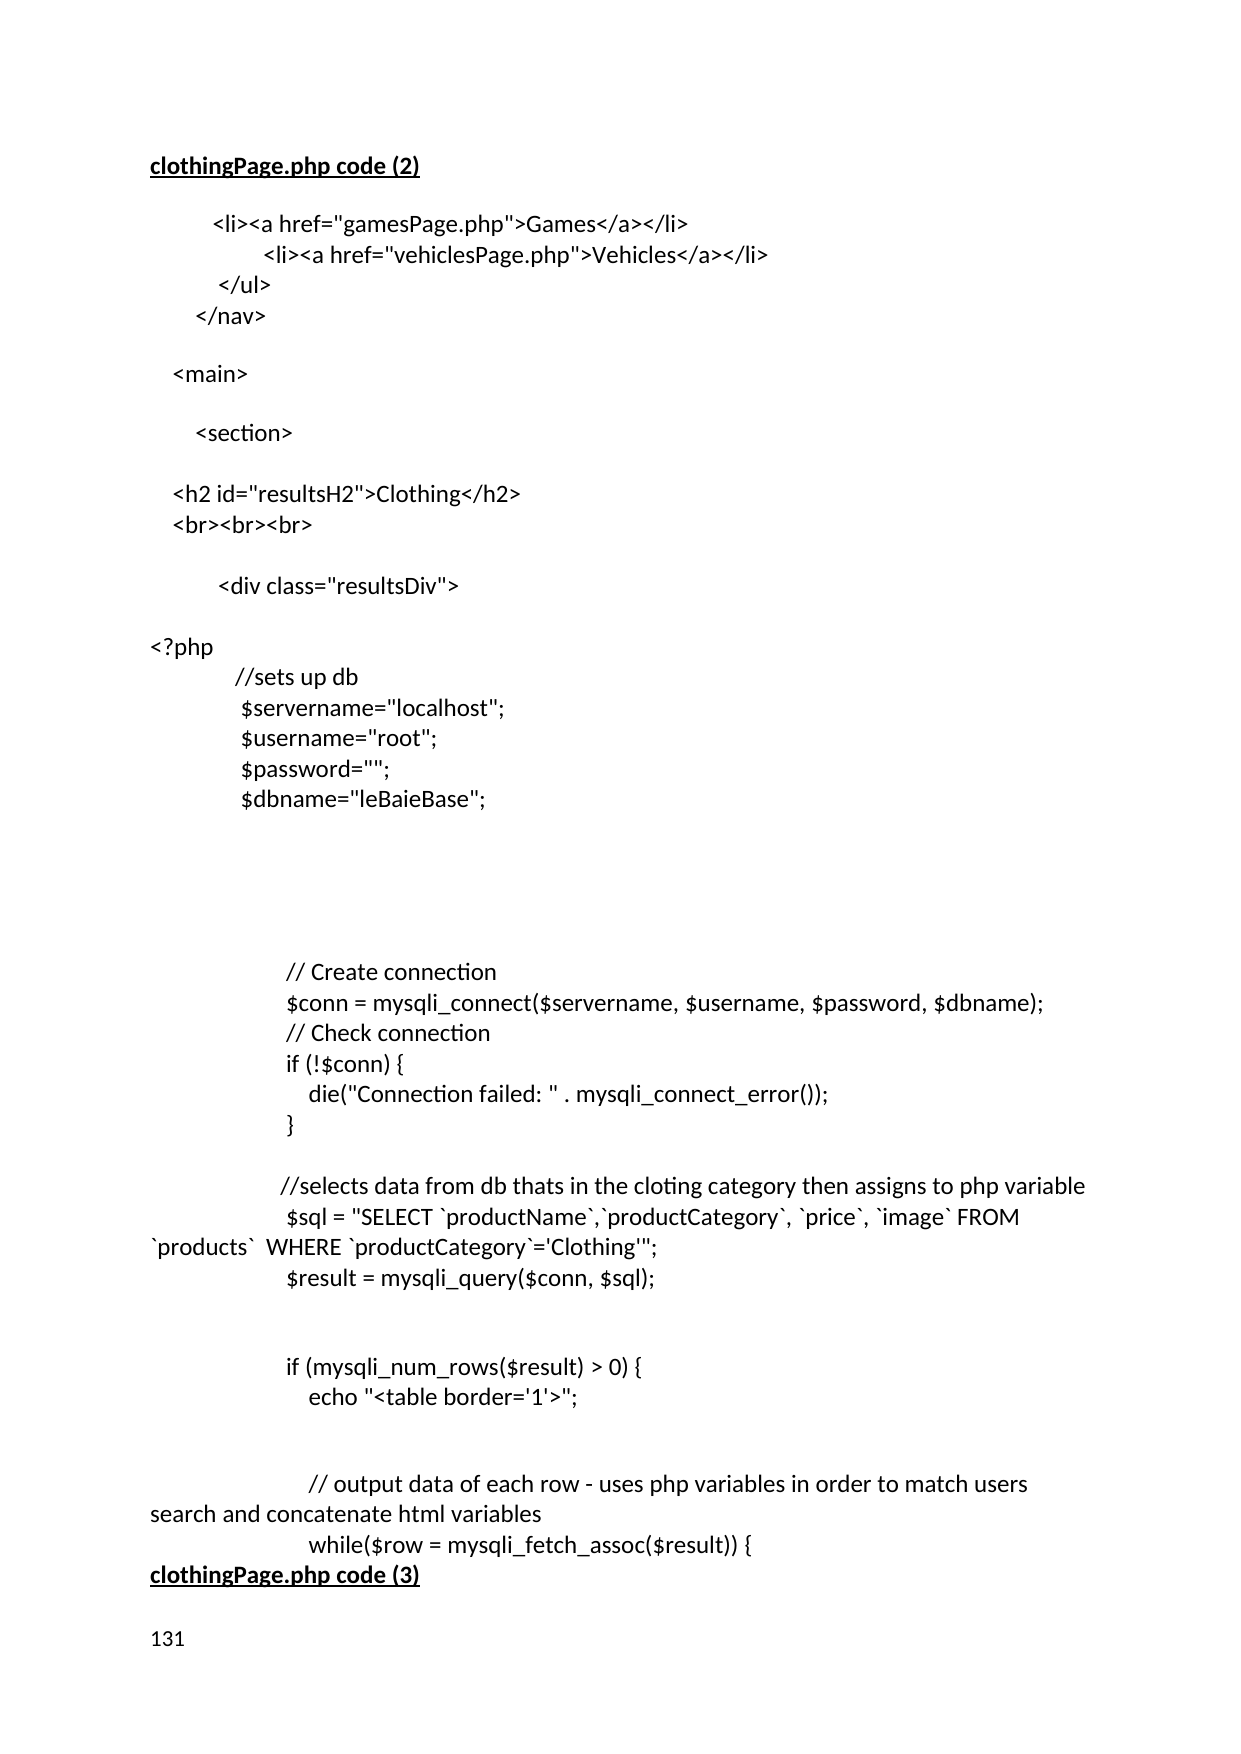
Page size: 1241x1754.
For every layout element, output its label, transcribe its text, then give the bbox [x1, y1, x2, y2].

text $sql = "SELECT `productName`,`productCategory`, `price`, `image` FROM `products` WHERE `productCategory`='Clothing'"; [150, 1201, 1090, 1262]
text clothingPage.php code (3) [150, 1559, 1090, 1590]
text //sets up db [150, 661, 1090, 692]
text $servername="localhost"; [150, 692, 1090, 722]
text $conn = mysqli_connect($servername, $username, $password, $dbname); [150, 987, 1090, 1018]
text clothingPage.php code (2) [150, 150, 1090, 181]
text die("Connection failed: " . mysqli_connect_error()); [150, 1079, 1090, 1109]
text <div class="resultsDiv"> [150, 570, 1090, 600]
text <li><a href="gamesPage.php">Games</a></li> [150, 208, 1090, 239]
text $username="root"; [150, 722, 1090, 753]
text if (mysqli_num_rows($result) > 0) { [150, 1351, 1090, 1381]
text <?php [150, 631, 1090, 661]
text <section> [150, 417, 1090, 448]
text // Check connection [150, 1018, 1090, 1048]
text $result = mysqli_query($conn, $sql); [150, 1262, 1090, 1292]
text <br><br><br> [150, 509, 1090, 539]
text } [150, 1109, 1090, 1140]
text // output data of each row - uses php variables in order to match users search and concatenate html variables [150, 1468, 1090, 1529]
text while($row = mysqli_fetch_assoc($result)) { [150, 1529, 1090, 1559]
text <main> [150, 359, 1090, 389]
text </ul> [150, 269, 1090, 300]
text $password=""; [150, 753, 1090, 783]
text //selects data from db thats in the cloting category then assigns to php variable [150, 1170, 1090, 1201]
text echo "<table border='1'>"; [150, 1381, 1090, 1412]
text </nav> [150, 300, 1090, 331]
text if (!$conn) { [150, 1048, 1090, 1079]
text // Create connection [150, 957, 1090, 987]
text <li><a href="vehiclesPage.php">Vehicles</a></li> [150, 239, 1090, 269]
text <h2 id="resultsH2">Clothing</h2> [150, 478, 1090, 509]
text $dbname="leBaieBase"; [150, 783, 1090, 814]
